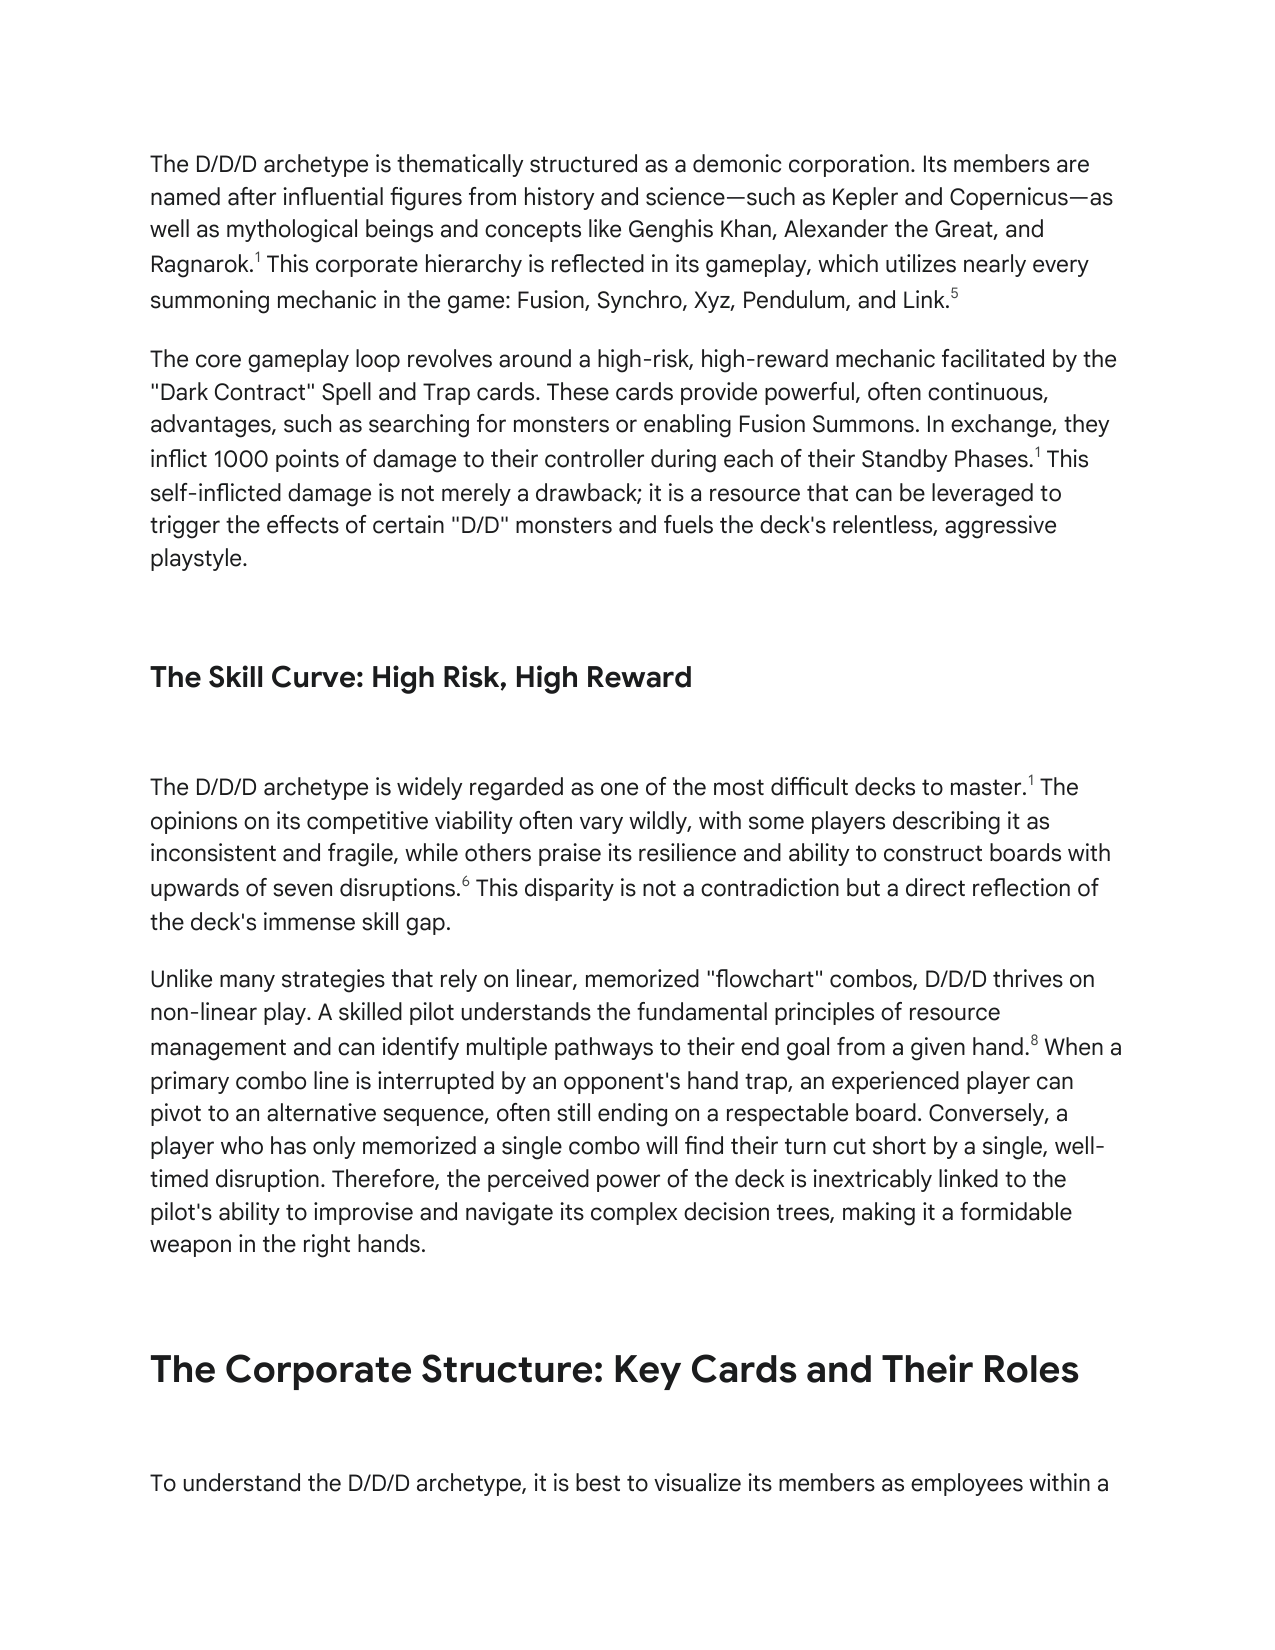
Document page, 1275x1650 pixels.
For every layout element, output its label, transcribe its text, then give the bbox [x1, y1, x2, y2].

subtitle The Skill Curve: High Risk, High Reward [150, 660, 1125, 696]
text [150, 1469, 1125, 1498]
text The core gameplay loop revolves around a high-risk, high-reward mechanic facilitated by the "Dark Contract" Spell and Trap cards. These cards provide powerful, often continuous, advantages, such as searching for monsters or enabling Fusion Summons. In exchange, they inflict 1000 points of damage to their controller during each of their Standby Phases.1 This self-inflicted damage is not merely a drawback; it is a resource that can be leveraged to trigger the effects of certain "D/D" monsters and fuels the deck's relentless, aggressive playstyle. [150, 345, 1125, 573]
subtitle The Corporate Structure: Key Cards and Their Roles [150, 1346, 1125, 1393]
text The D/D/D archetype is widely regarded as one of the most difficult decks to master.1 The opinions on its competitive viability often vary wildly, with some players describing it as inconsistent and fragile, while others praise its resilience and ability to construct boards with upwards of seven disruptions.6 This disparity is not a contradiction but a direct reflection of the deck's immense skill gap. [150, 772, 1125, 937]
text Unlike many strategies that rely on linear, memorized "flowchart" combos, D/D/D thrives on non-linear play. A skilled pilot understands the fundamental principles of resource management and can identify multiple pathways to their end goal from a given hand.8 When a primary combo line is interrupted by an opponent's hand trap, an experienced player can pivot to an alternative sequence, often still ending on a respectable board. Conversely, a player who has only memorized a single combo will find their turn cut short by a single, well-timed disruption. Therefore, the perceived power of the deck is inextricably linked to the pilot's ability to improvise and navigate its complex decision trees, making it a formidable weapon in the right hands. [150, 966, 1125, 1259]
text The D/D/D archetype is thematically structured as a demonic corporation. Its members are named after influential figures from history and science—such as Kepler and Copernicus—as well as mythological beings and concepts like Genghis Khan, Alexander the Great, and Ragnarok.1 This corporate hierarchy is reflected in its gameplay, which utilizes nearly every summoning mechanic in the game: Fusion, Synchro, Xyz, Pendulum, and Link.5 [150, 150, 1125, 316]
